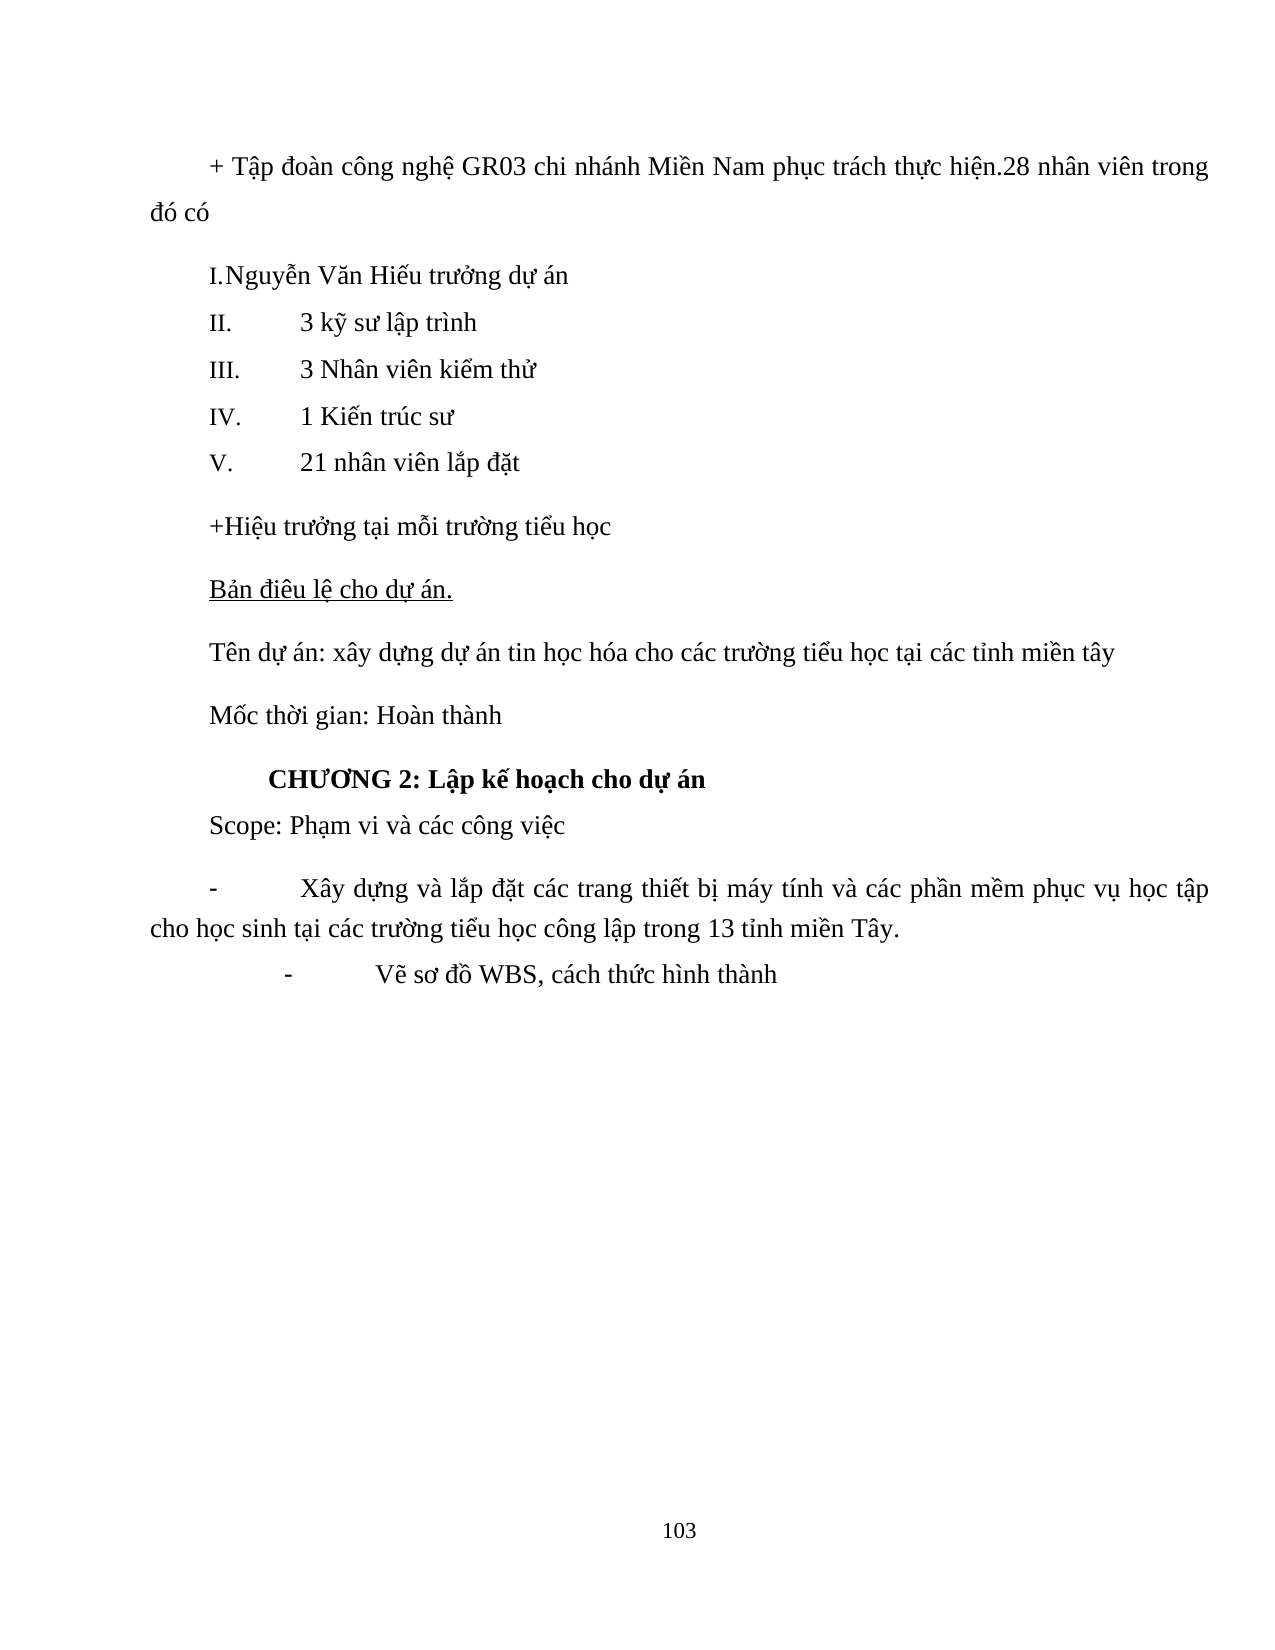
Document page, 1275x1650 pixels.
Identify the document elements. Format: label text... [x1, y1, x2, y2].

subtitle CHƯƠNG 2: Lập kế hoạch cho dự án [268, 763, 1275, 794]
text Scope: Phạm vi và các công việc [209, 809, 1275, 841]
text + Tập đoàn công nghệ GR03 chi nhánh Miền Nam phục trách thực hiện.28 nhân viên trong đó có [150, 150, 1211, 227]
text - Vẽ sơ đồ WBS, cách thức hình thành [284, 954, 1275, 991]
list 1 Kiến trúc sư [209, 399, 1275, 431]
list 3 kỹ sư lập trình [209, 306, 1275, 337]
text +Hiệu trưởng tại mỗi trường tiểu học Bản điêu lệ cho dự án. [209, 509, 614, 604]
list 21 nhân viên lắp đặt [209, 446, 1275, 477]
list 3 Nhân viên kiểm thử [209, 353, 1275, 384]
text Tên dự án: xây dựng dự án tin học hóa cho các trường tiểu học tại các tỉnh miền tây Mốc thời gian: Hoàn thành [209, 636, 1118, 730]
text - Xây dựng và lắp đặt các trang thiết bị máy tính và các phần mềm phục vụ học tập cho học sinh tại các trường tiểu học công lập trong 13 tỉnh miền Tây. [150, 869, 1211, 943]
list Nguyễn Văn Hiếu trưởng dự án [209, 259, 1275, 290]
